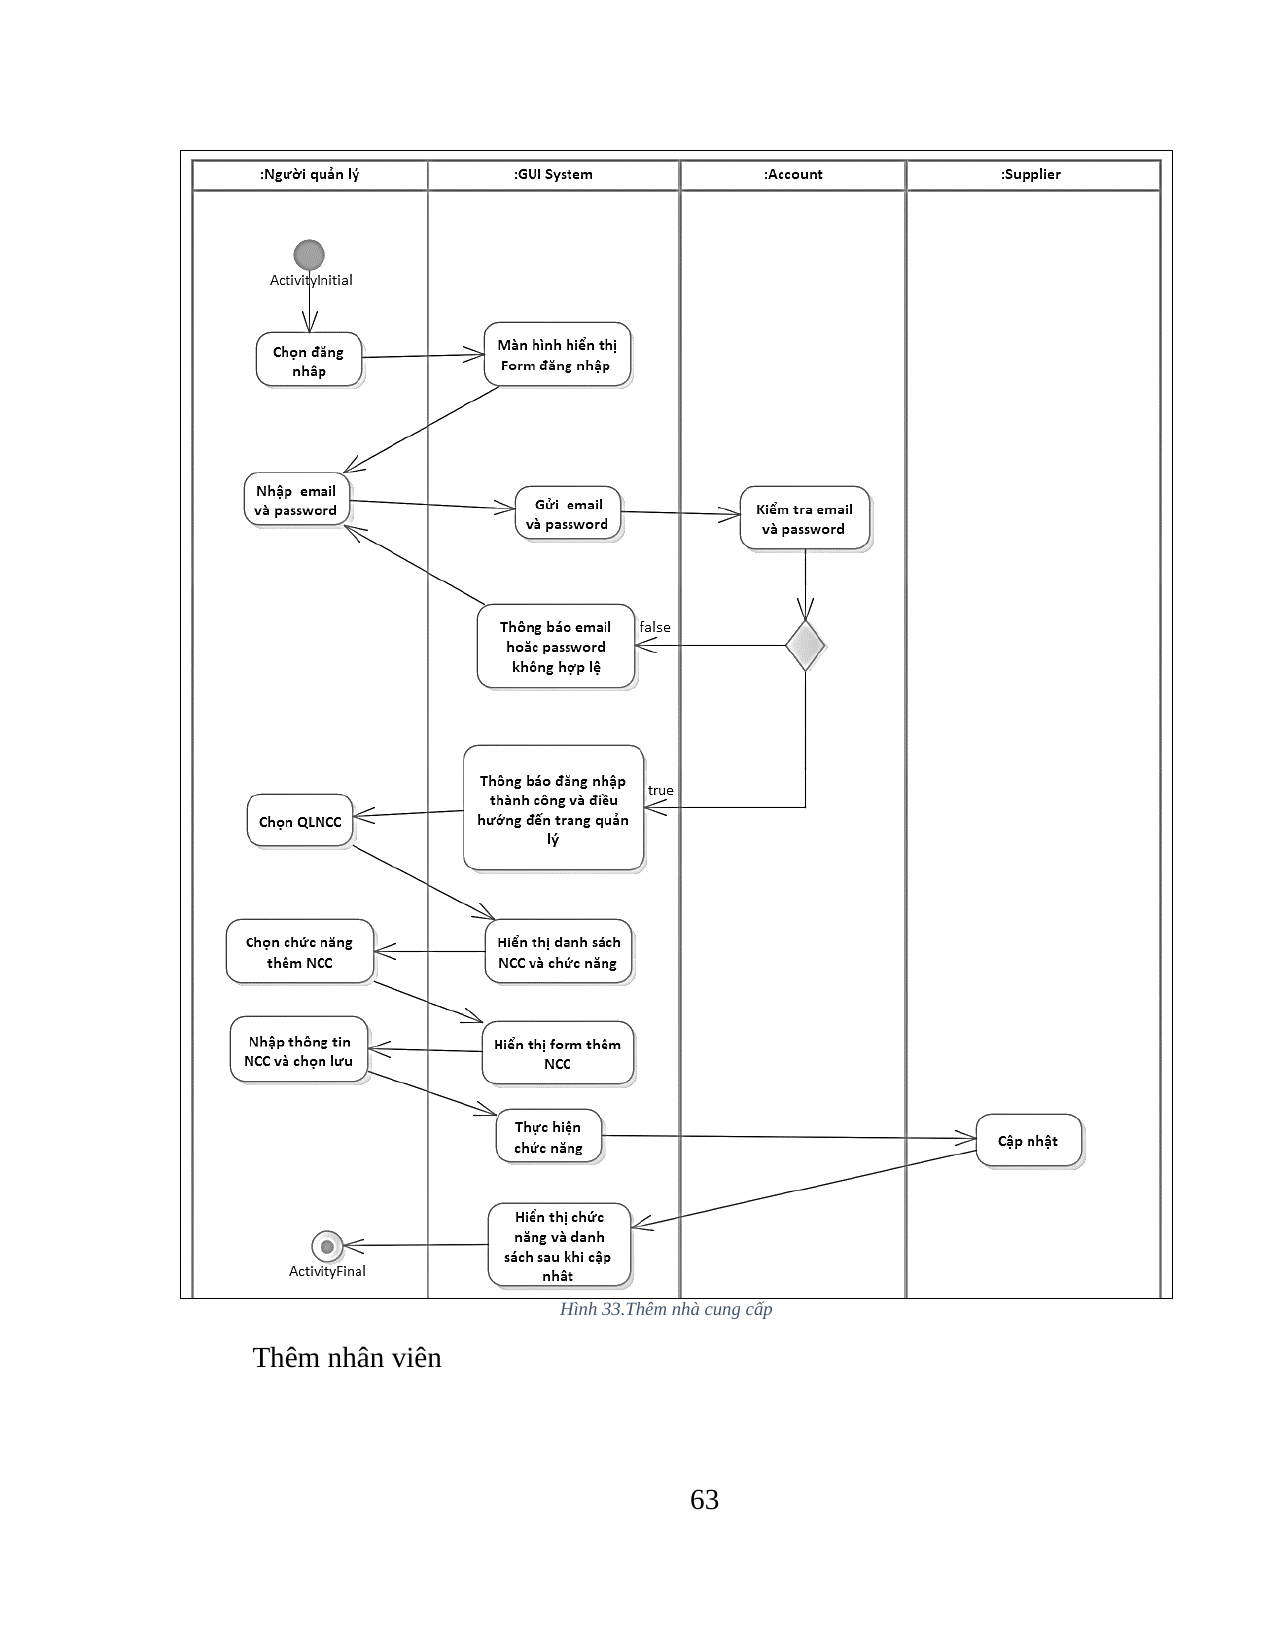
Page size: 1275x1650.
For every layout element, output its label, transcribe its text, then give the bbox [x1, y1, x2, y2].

picture [181, 151, 1172, 1298]
text Thêm nhân viên [177, 1340, 1157, 1374]
